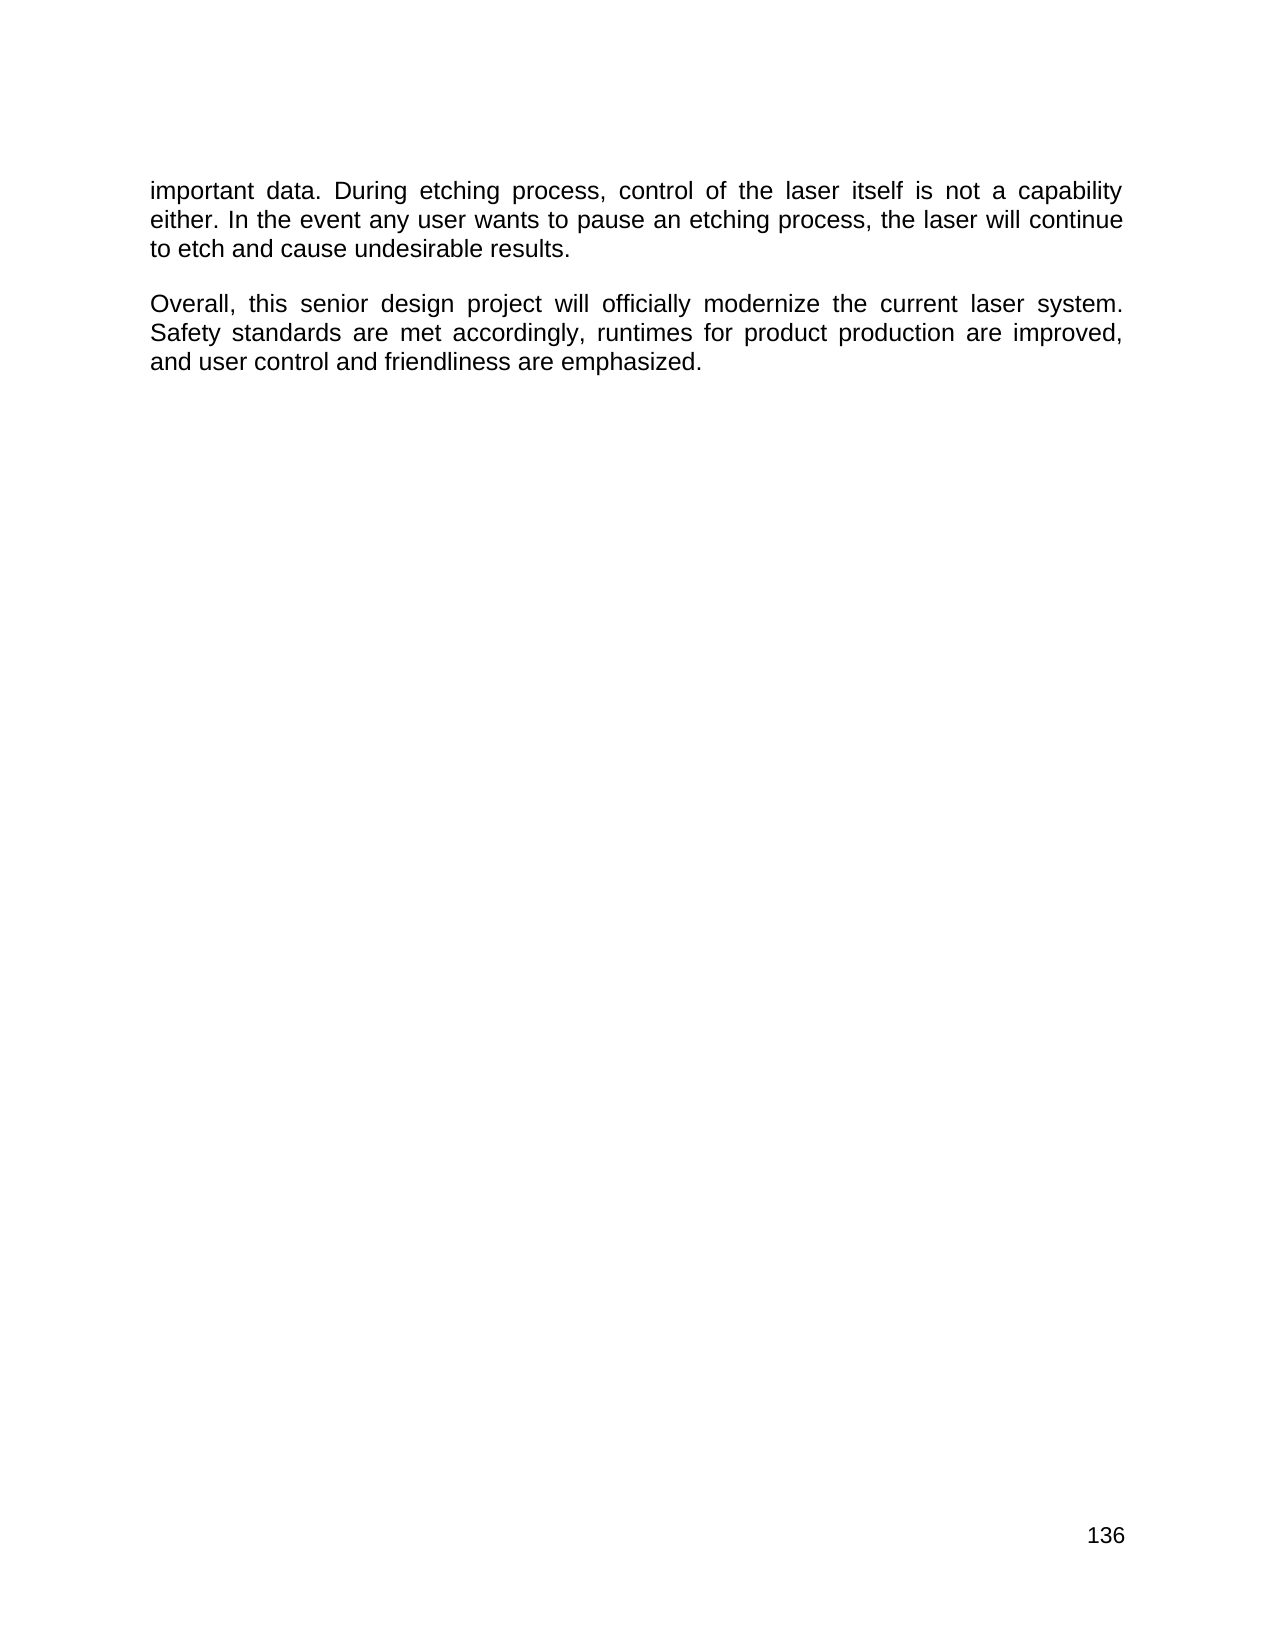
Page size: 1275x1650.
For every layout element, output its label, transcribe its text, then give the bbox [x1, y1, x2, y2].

text Overall, this senior design project will officially modernize the current laser system. Safety standards are met accordingly, runtimes for product production are improved, and user control and friendliness are emphasized. [150, 289, 1125, 375]
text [150, 176, 1125, 263]
